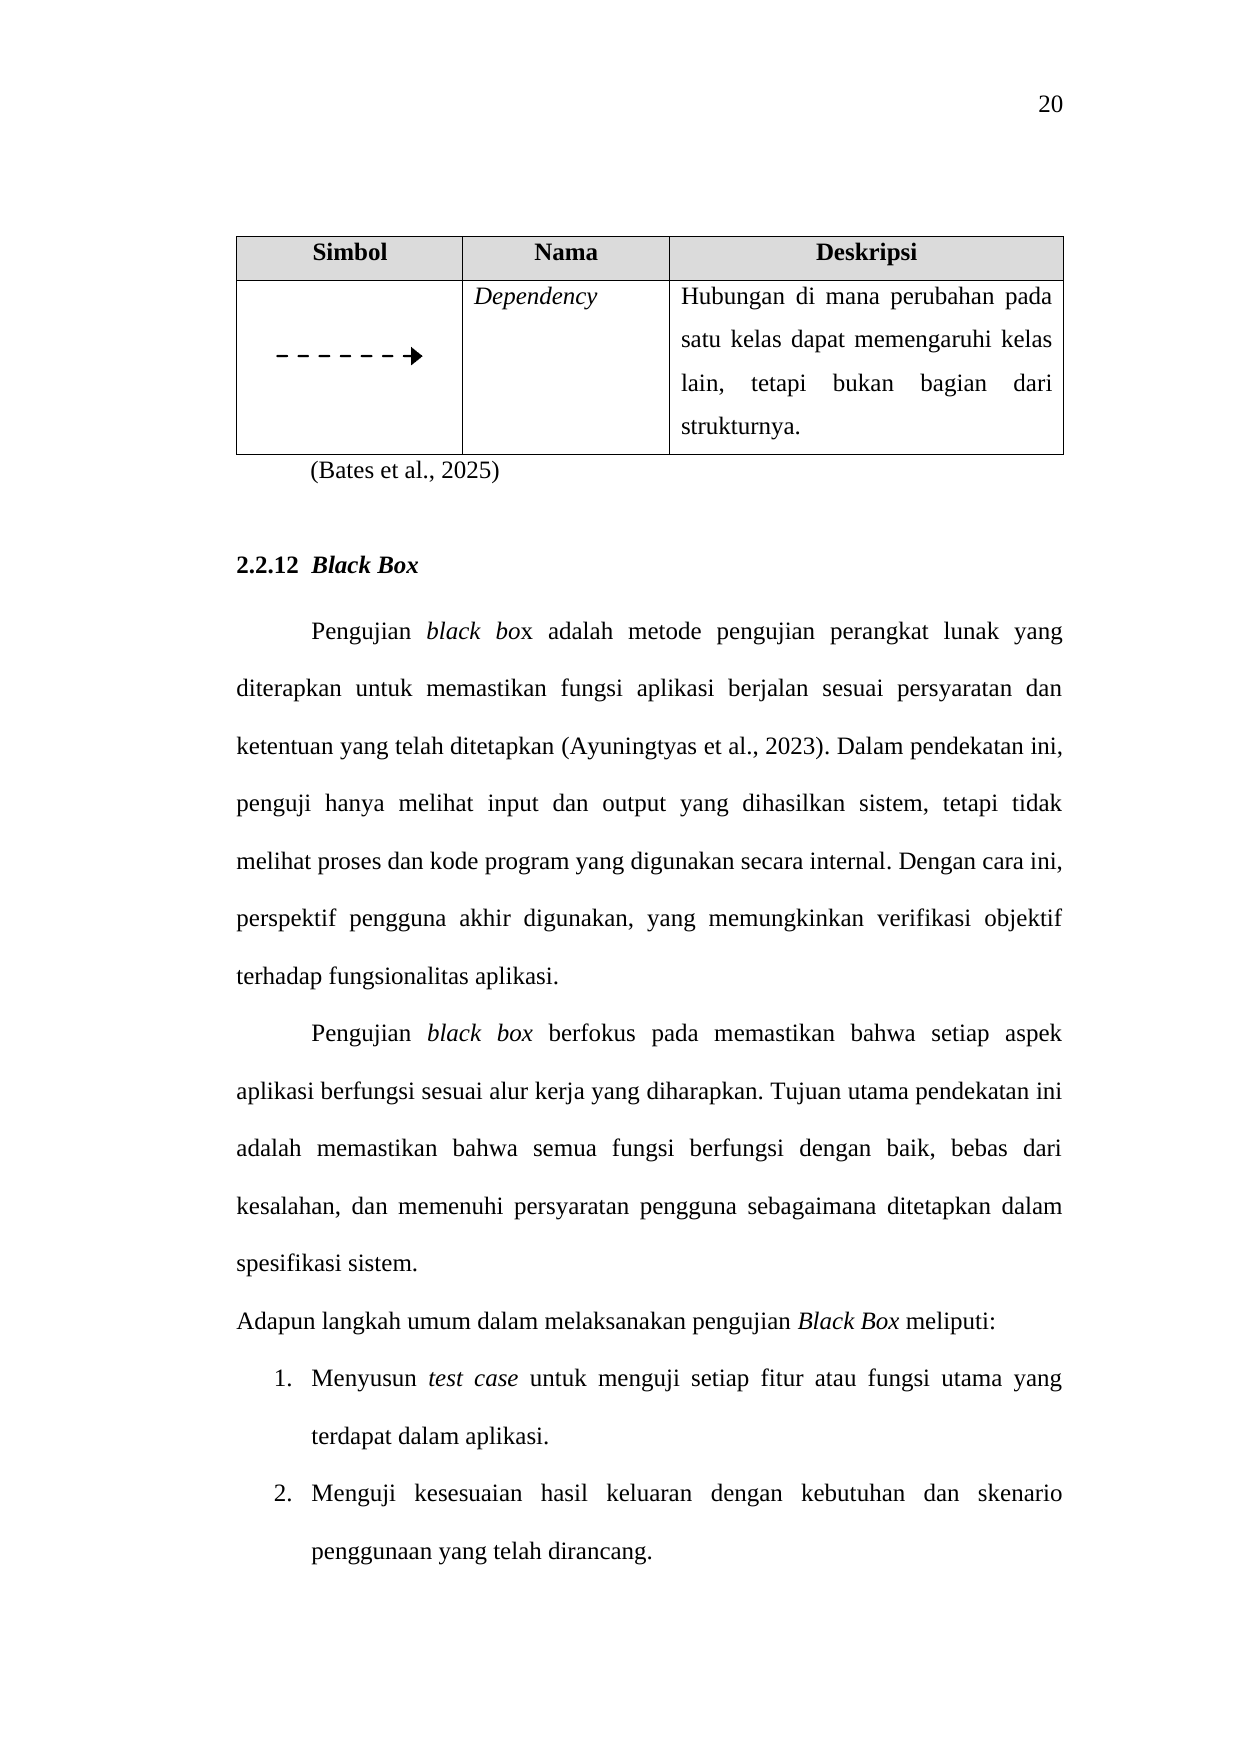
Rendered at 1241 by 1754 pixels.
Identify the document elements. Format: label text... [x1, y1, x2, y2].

table_header Nama [463, 237, 669, 280]
list Menyusun test case untuk menguji setiap fitur atau fungsi utama yang terdapat dalam aplikasi. [274, 1363, 1063, 1450]
table_cell [237, 281, 462, 454]
list Menguji kesesuaian hasil keluaran dengan kebutuhan dan skenario penggunaan yang telah dirancang. [274, 1478, 1063, 1565]
table_cell Dependency [463, 281, 669, 454]
subtitle 2.2.12 Black Box [236, 550, 1063, 578]
text Pengujian black box adalah metode pengujian perangkat lunak yang diterapkan untuk memastikan fungsi aplikasi berjalan sesuai persyaratan dan ketentuan yang telah ditetapkan . Dalam pendekatan ini, penguji hanya melihat input dan output yang dihasilkan sistem, tetapi tidak melihat proses dan kode program yang digunakan secara internal. Dengan cara ini, perspektif pengguna akhir digunakan, yang memungkinkan verifikasi objektif terhadap fungsionalitas aplikasi. [236, 616, 1063, 990]
picture [275, 281, 424, 431]
table_header Simbol [237, 237, 462, 280]
text Pengujian black box berfokus pada memastikan bahwa setiap aspek aplikasi berfungsi sesuai alur kerja yang diharapkan. Tujuan utama pendekatan ini adalah memastikan bahwa semua fungsi berfungsi dengan baik, bebas dari kesalahan, dan memenuhi persyaratan pengguna sebagaimana ditetapkan dalam spesifikasi sistem. [236, 1018, 1063, 1277]
text Adapun langkah umum dalam melaksanakan pengujian Black Box meliputi: [236, 1306, 1063, 1335]
table_cell Hubungan di mana perubahan pada satu kelas dapat memengaruhi kelas lain, tetapi bukan bagian dari strukturnya. [670, 281, 1063, 454]
table_header Deskripsi [670, 237, 1063, 280]
